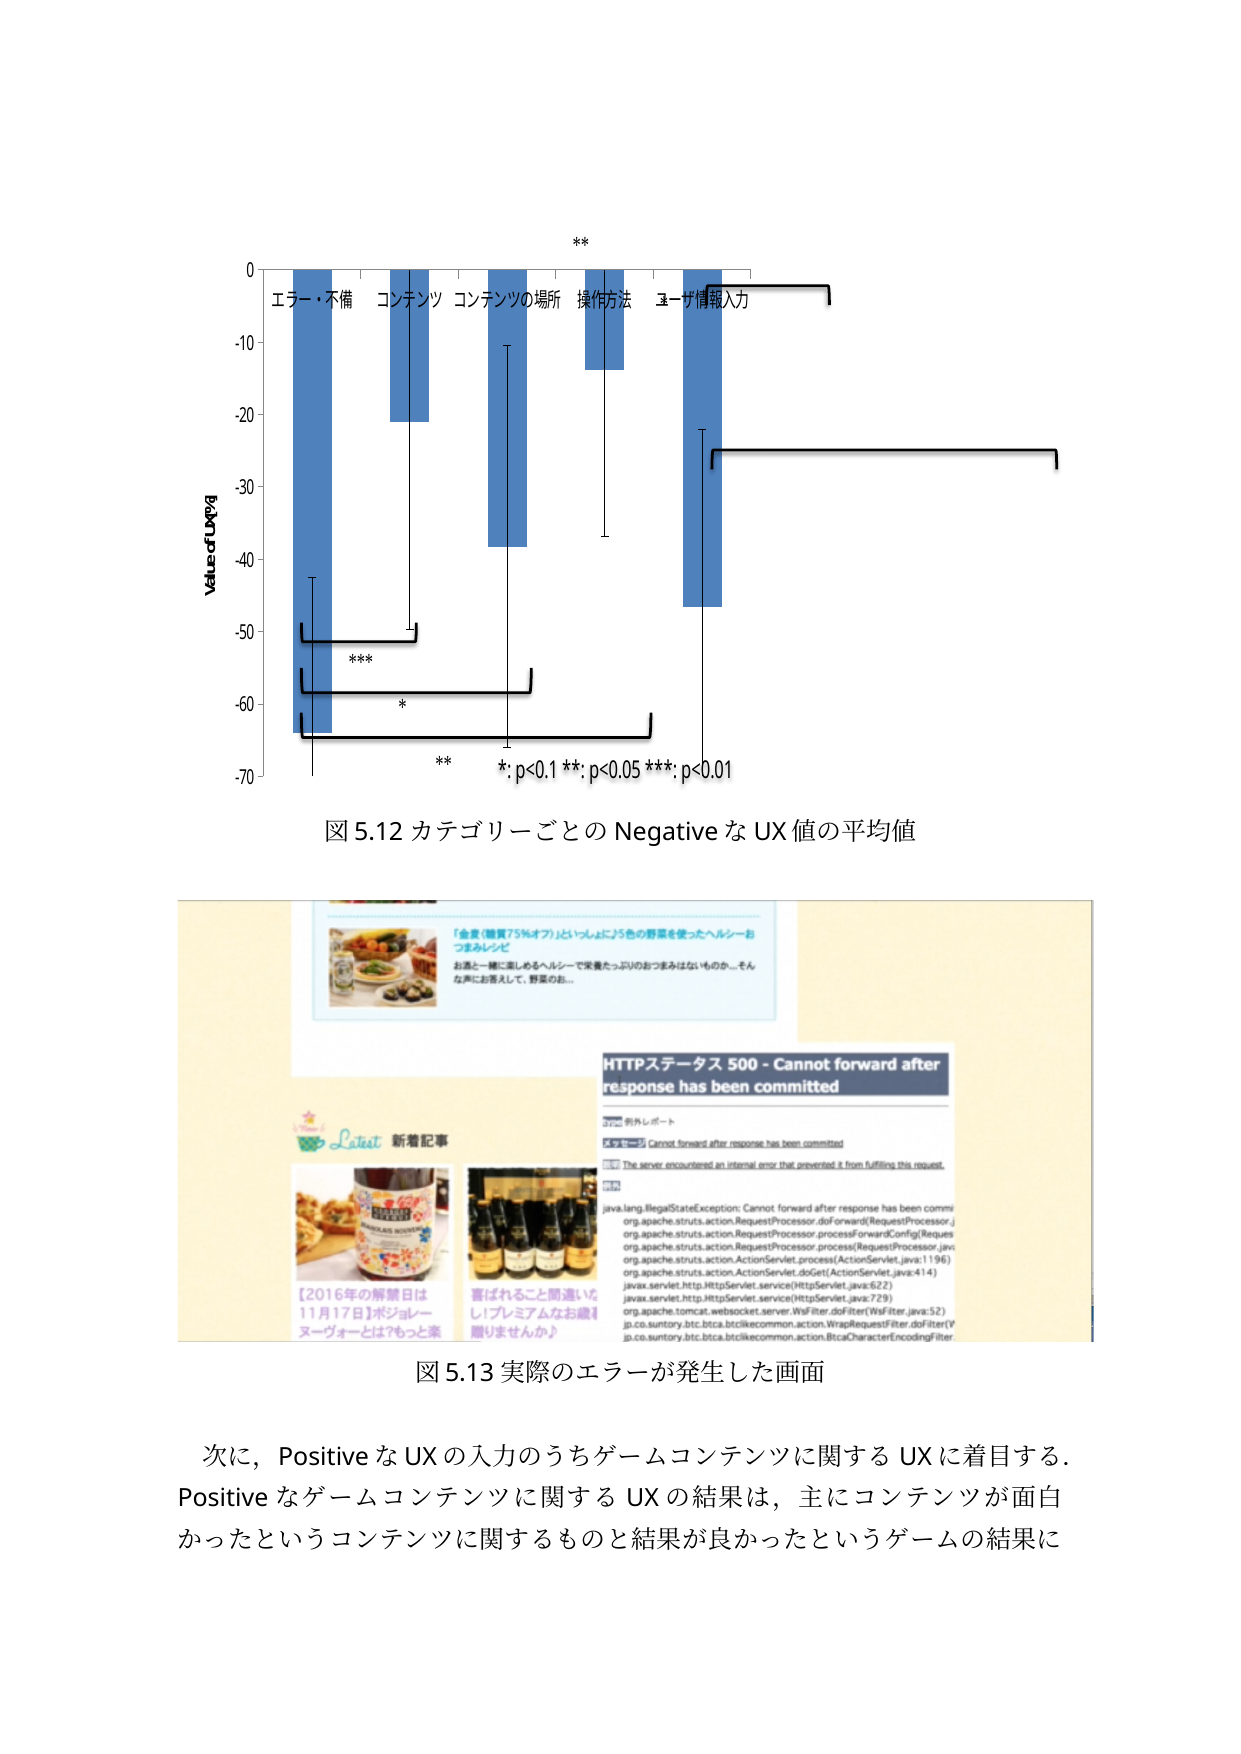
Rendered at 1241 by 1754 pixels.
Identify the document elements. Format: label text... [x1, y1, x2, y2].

picture [177, 900, 1094, 1342]
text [177, 1433, 1063, 1558]
text 図5.13 実際のエラーが発生した画面 [177, 1350, 1063, 1392]
text 図5.12 カテゴリーごとのNegativeなUX値の平均値 [177, 808, 1063, 850]
